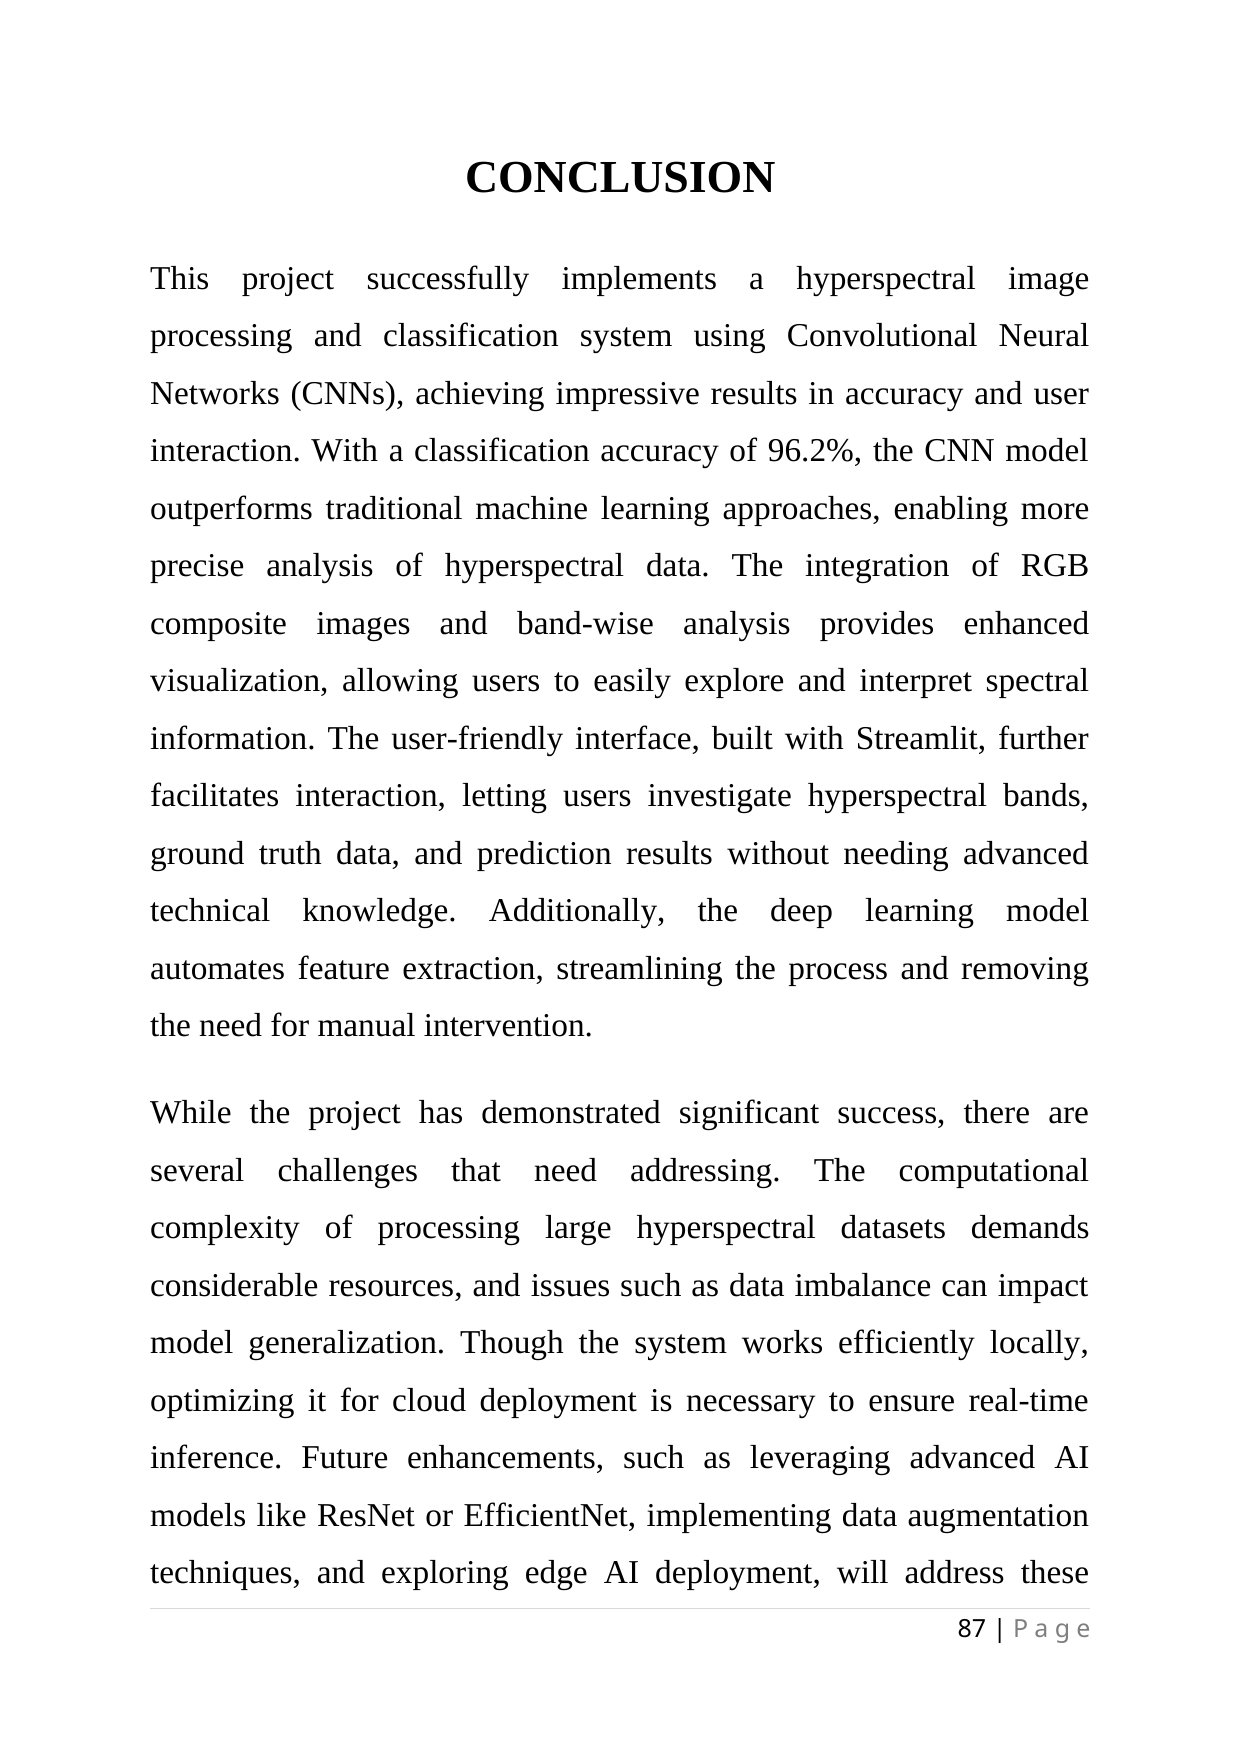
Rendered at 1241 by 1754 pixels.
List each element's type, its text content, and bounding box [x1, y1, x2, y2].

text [150, 1092, 1090, 1591]
text CONCLUSION [150, 150, 1090, 203]
text This project successfully implements a hyperspectral image processing and classification system using Convolutional Neural Networks (CNNs), achieving impressive results in accuracy and user interaction. With a classification accuracy of 96.2%, the CNN model outperforms traditional machine learning approaches, enabling more precise analysis of hyperspectral data. The integration of RGB composite images and band-wise analysis provides enhanced visualization, allowing users to easily explore and interpret spectral information. The user-friendly interface, built with Streamlit, further facilitates interaction, letting users investigate hyperspectral bands, ground truth data, and prediction results without needing advanced technical knowledge. Additionally, the deep learning model automates feature extraction, streamlining the process and removing the need for manual intervention. [150, 258, 1090, 1044]
